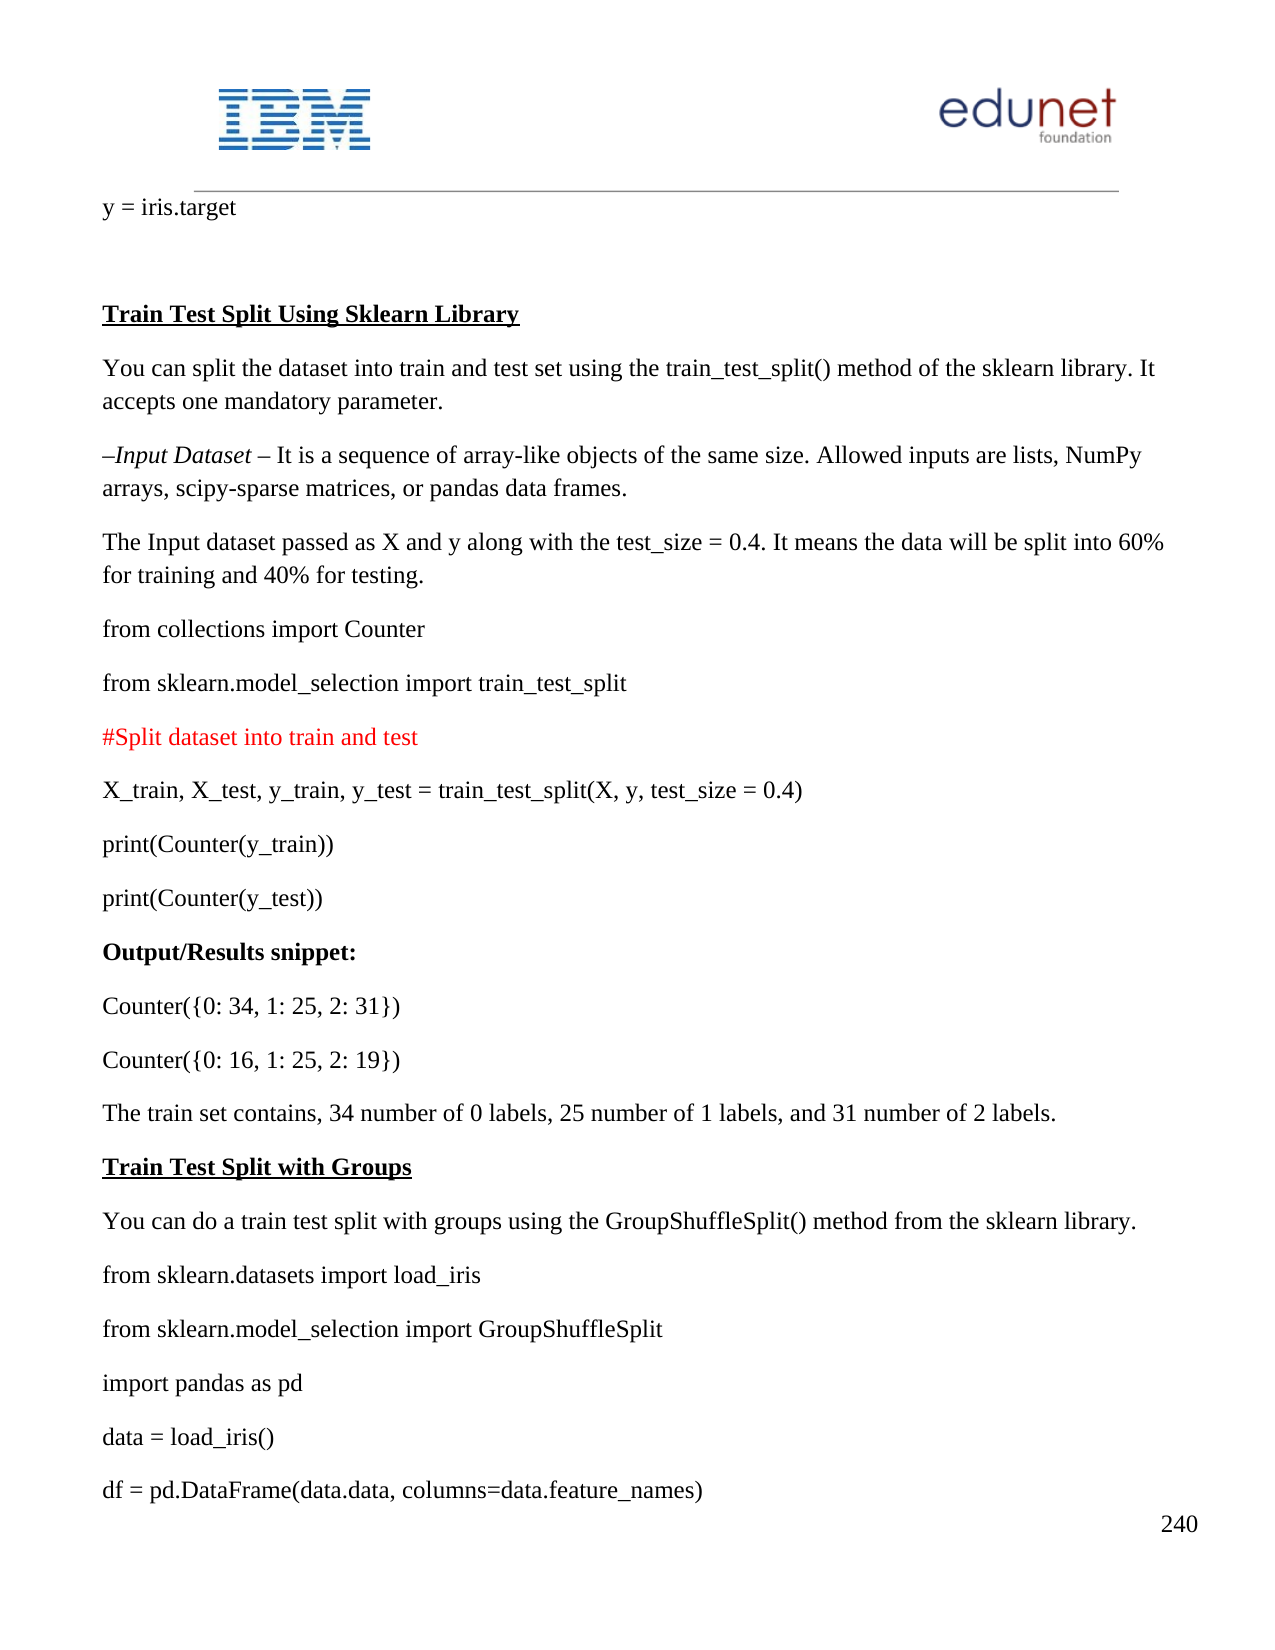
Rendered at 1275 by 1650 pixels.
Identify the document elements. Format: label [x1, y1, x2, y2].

picture [937, 78, 1121, 150]
picture [218, 89, 371, 150]
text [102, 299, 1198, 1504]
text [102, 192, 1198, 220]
